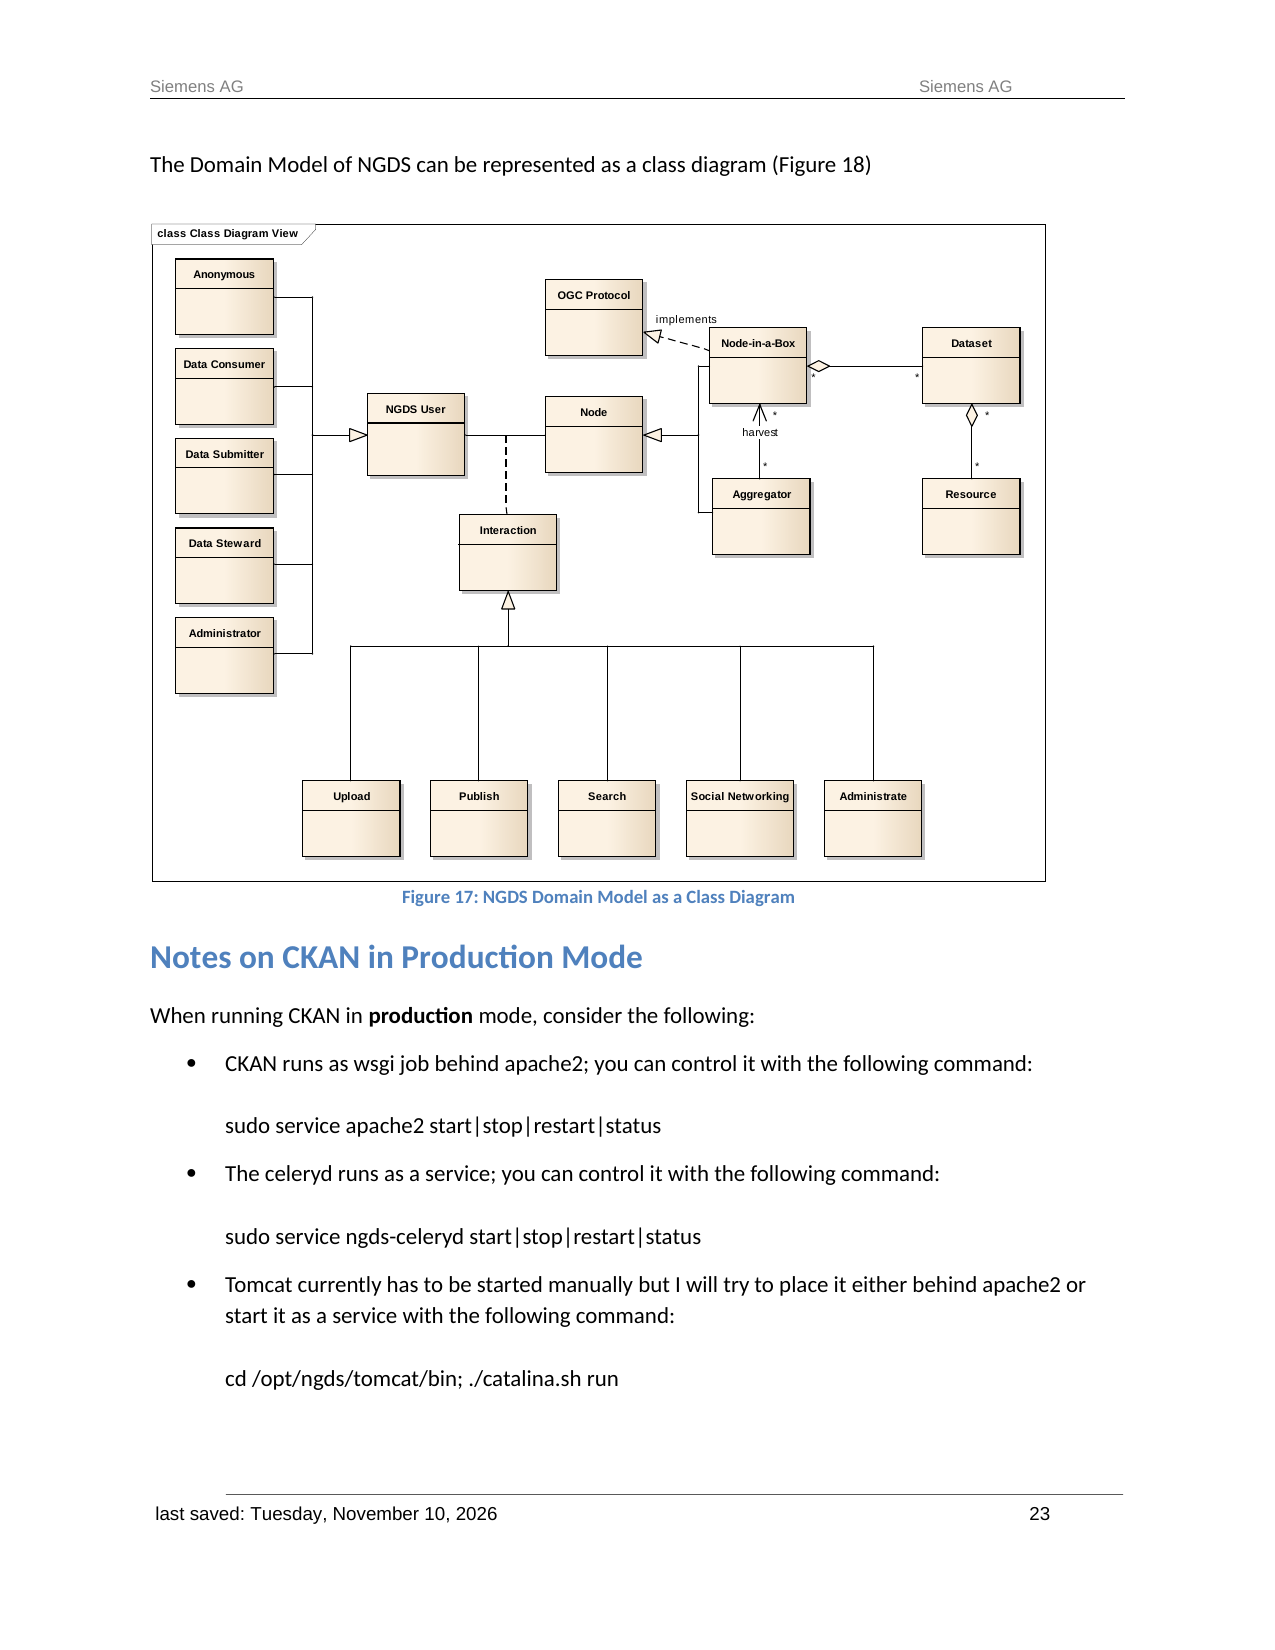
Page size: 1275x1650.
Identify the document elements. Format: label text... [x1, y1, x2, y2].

text When running CKAN in production mode, consider the following: [150, 998, 1125, 1029]
text The Domain Model of NGDS can be represented as a class diagram (Figure 18) [150, 151, 1125, 178]
text Notes on CKAN in Production Mode [150, 242, 1125, 977]
list Tomcat currently has to be started manually but I will try to place it either behind apache2 or start it as a service with the following command: cd /opt/ngds/tomcat/bin; ./catalina.sh run [187, 1267, 1125, 1392]
list The celeryd runs as a service; you can control it with the following command: sudo service ngds-celeryd start|stop|restart|status [187, 1156, 1125, 1250]
list CKAN runs as wsgi job behind apache2; you can control it with the following command: sudo service apache2 start|stop|restart|status [187, 1046, 1125, 1139]
